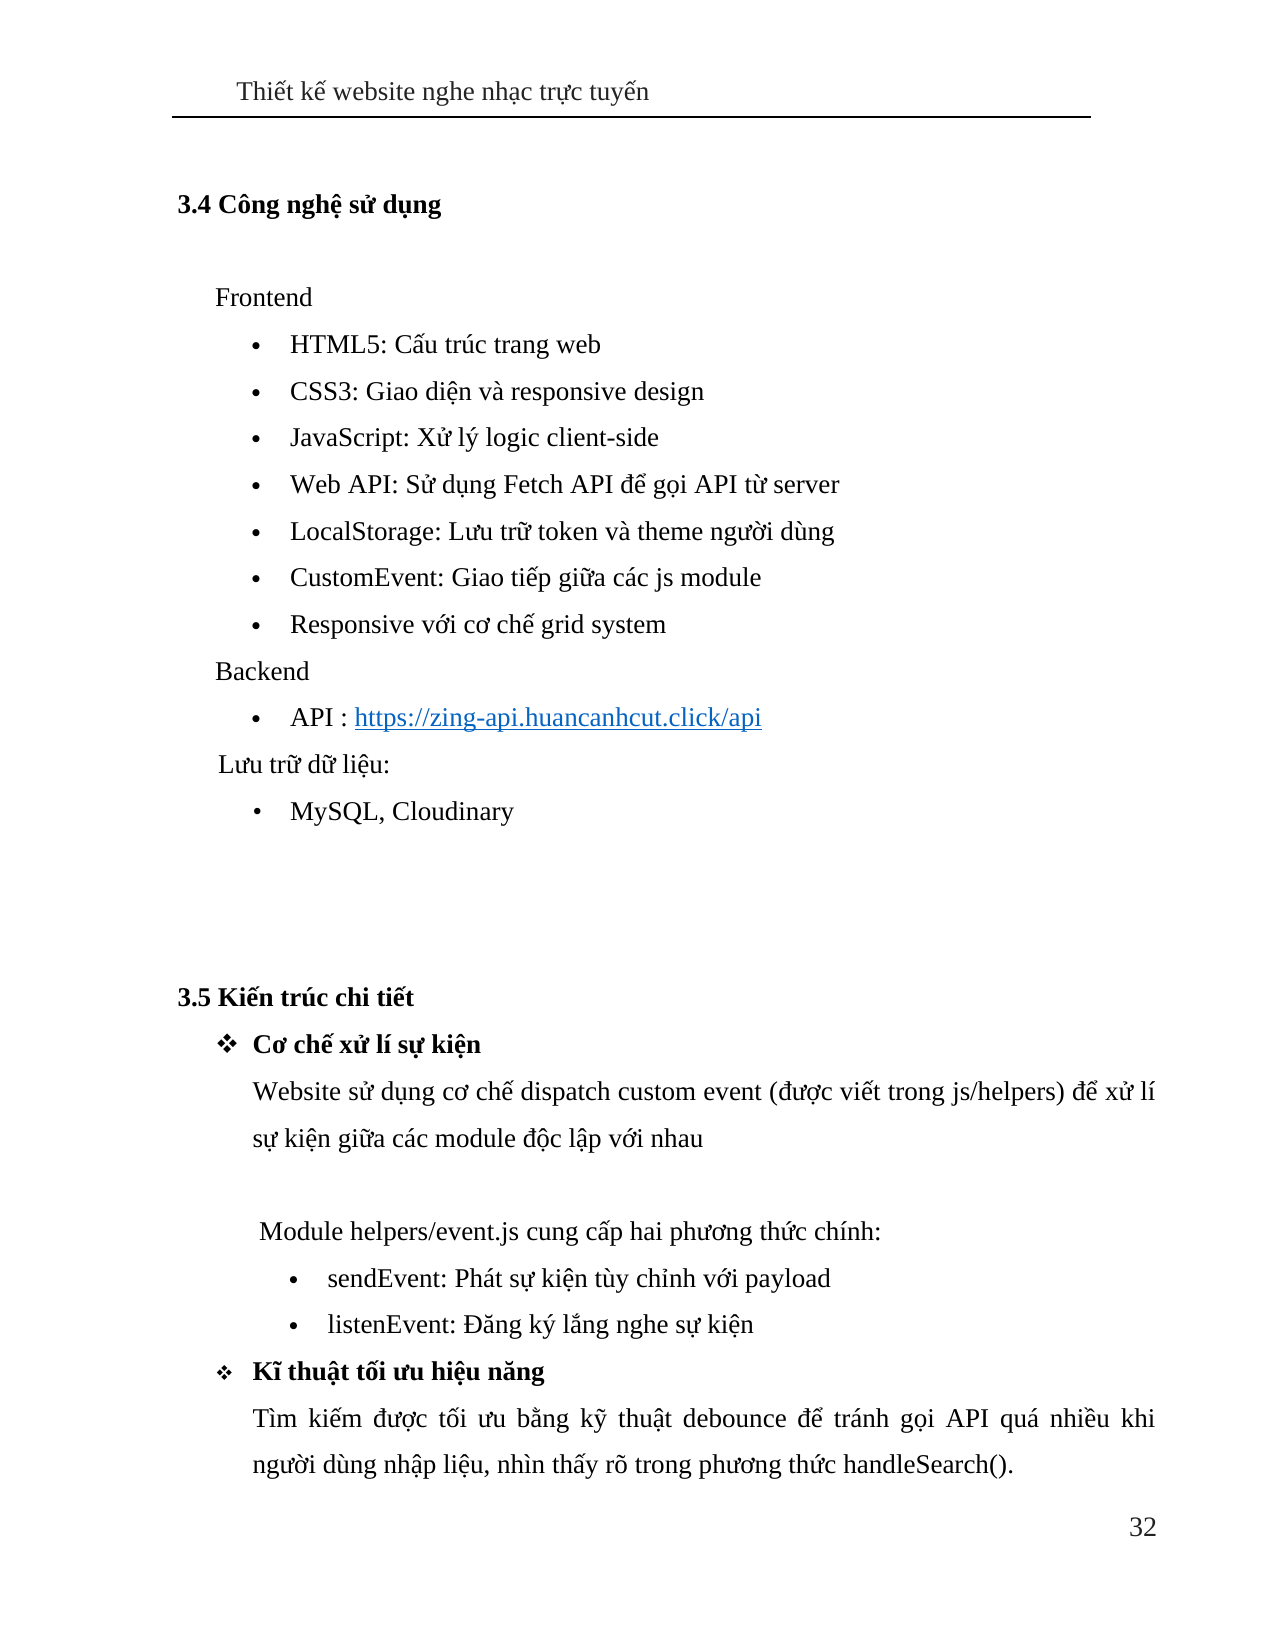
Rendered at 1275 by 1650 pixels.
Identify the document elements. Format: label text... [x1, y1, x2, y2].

list HTML5: Cấu trúc trang web [252, 328, 1157, 359]
list MySQL, Cloudinary [252, 795, 1157, 826]
text Backend [215, 655, 1157, 686]
list Kĩ thuật tối ưu hiệu năng [215, 1355, 1157, 1386]
list API : https://zing-api.huancanhcut.click/api [252, 701, 1157, 733]
list LocalStorage: Lưu trữ token và theme người dùng [252, 515, 1157, 546]
text Module helpers/event.js cung cấp hai phương thức chính: [252, 1215, 1157, 1246]
text Lưu trữ dữ liệu: [177, 748, 1157, 779]
list Cơ chế xử lí sự kiện [215, 1028, 1157, 1059]
list CSS3: Giao diện và responsive design [252, 375, 1157, 406]
list Responsive với cơ chế grid system [252, 608, 1157, 639]
list Web API: Sử dụng Fetch API để gọi API từ server [252, 468, 1157, 499]
text Frontend [215, 235, 1157, 313]
list CustomEvent: Giao tiếp giữa các js module [252, 561, 1157, 593]
list sendEvent: Phát sự kiện tùy chỉnh với payload [290, 1262, 1157, 1293]
text 3.5 Kiến trúc chi tiết [177, 981, 1157, 1013]
text Website sử dụng cơ chế dispatch custom event (được viết trong js/helpers) để xử lí sự kiện giữa các module độc lập với nhau [252, 1075, 1157, 1153]
text Tìm kiếm được tối ưu bằng kỹ thuật debounce để tránh gọi API quá nhiều khi người dùng nhập liệu, nhìn thấy rõ trong phương thức handleSearch(). [252, 1402, 1157, 1479]
text 3.4 Công nghệ sử dụng [177, 188, 1157, 219]
list JavaScript: Xử lý logic client-side [252, 421, 1157, 453]
list listenEvent: Đăng ký lắng nghe sự kiện [290, 1308, 1157, 1339]
